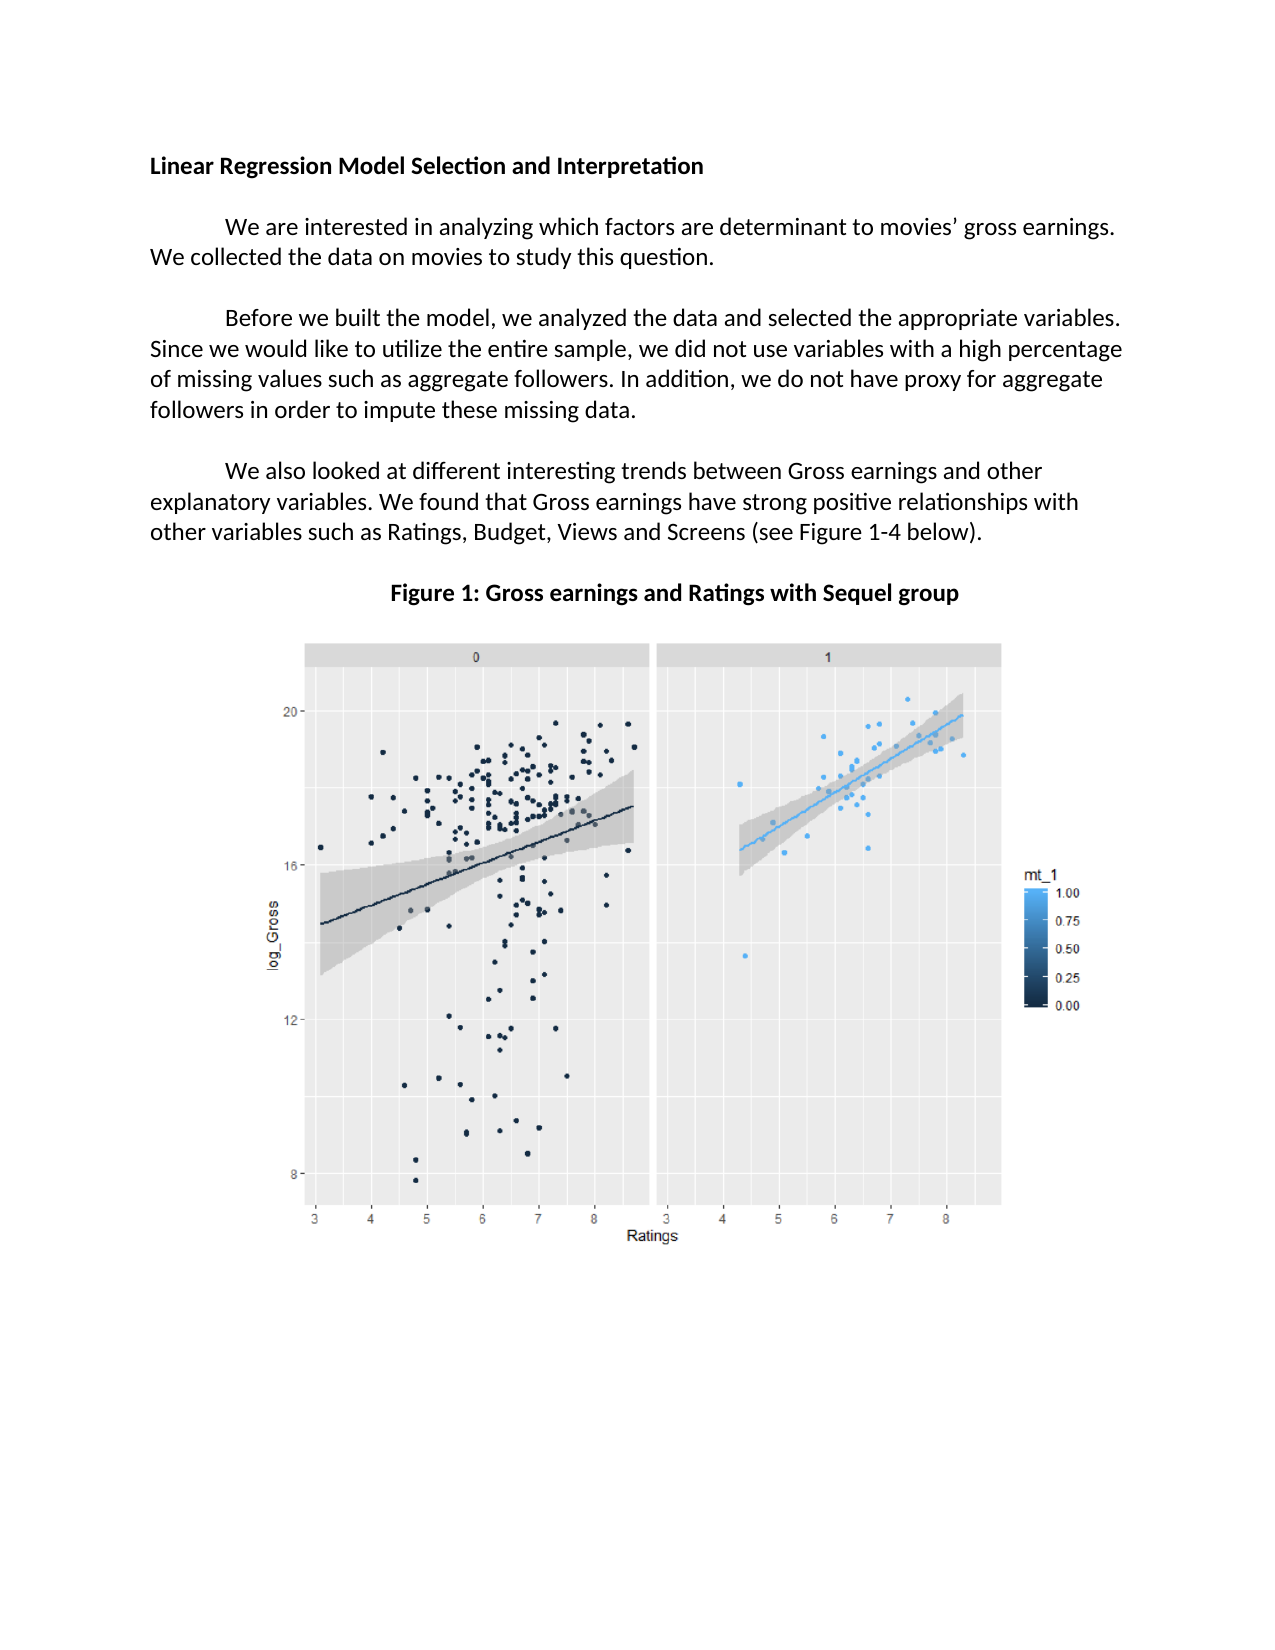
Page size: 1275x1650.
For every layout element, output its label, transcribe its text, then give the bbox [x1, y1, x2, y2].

picture [261, 638, 1089, 1251]
text Figure 1: Gross earnings and Ratings with Sequel group [150, 577, 1125, 608]
text We are interested in analyzing which factors are determinant to movies’ gross earnings. We collected the data on movies to study this question. [150, 211, 1125, 272]
text We also looked at different interesting trends between Gross earnings and other explanatory variables. We found that Gross earnings have strong positive relationships with other variables such as Ratings, Budget, Views and Screens (see Figure 1-4 below). [150, 455, 1125, 547]
text Before we built the model, we analyzed the data and selected the appropriate variables. Since we would like to utilize the entire sample, we did not use variables with a high percentage of missing values such as aggregate followers. In addition, we do not have proxy for aggregate followers in order to impute these missing data. [150, 303, 1125, 425]
text Linear Regression Model Selection and Interpretation [150, 150, 1125, 181]
